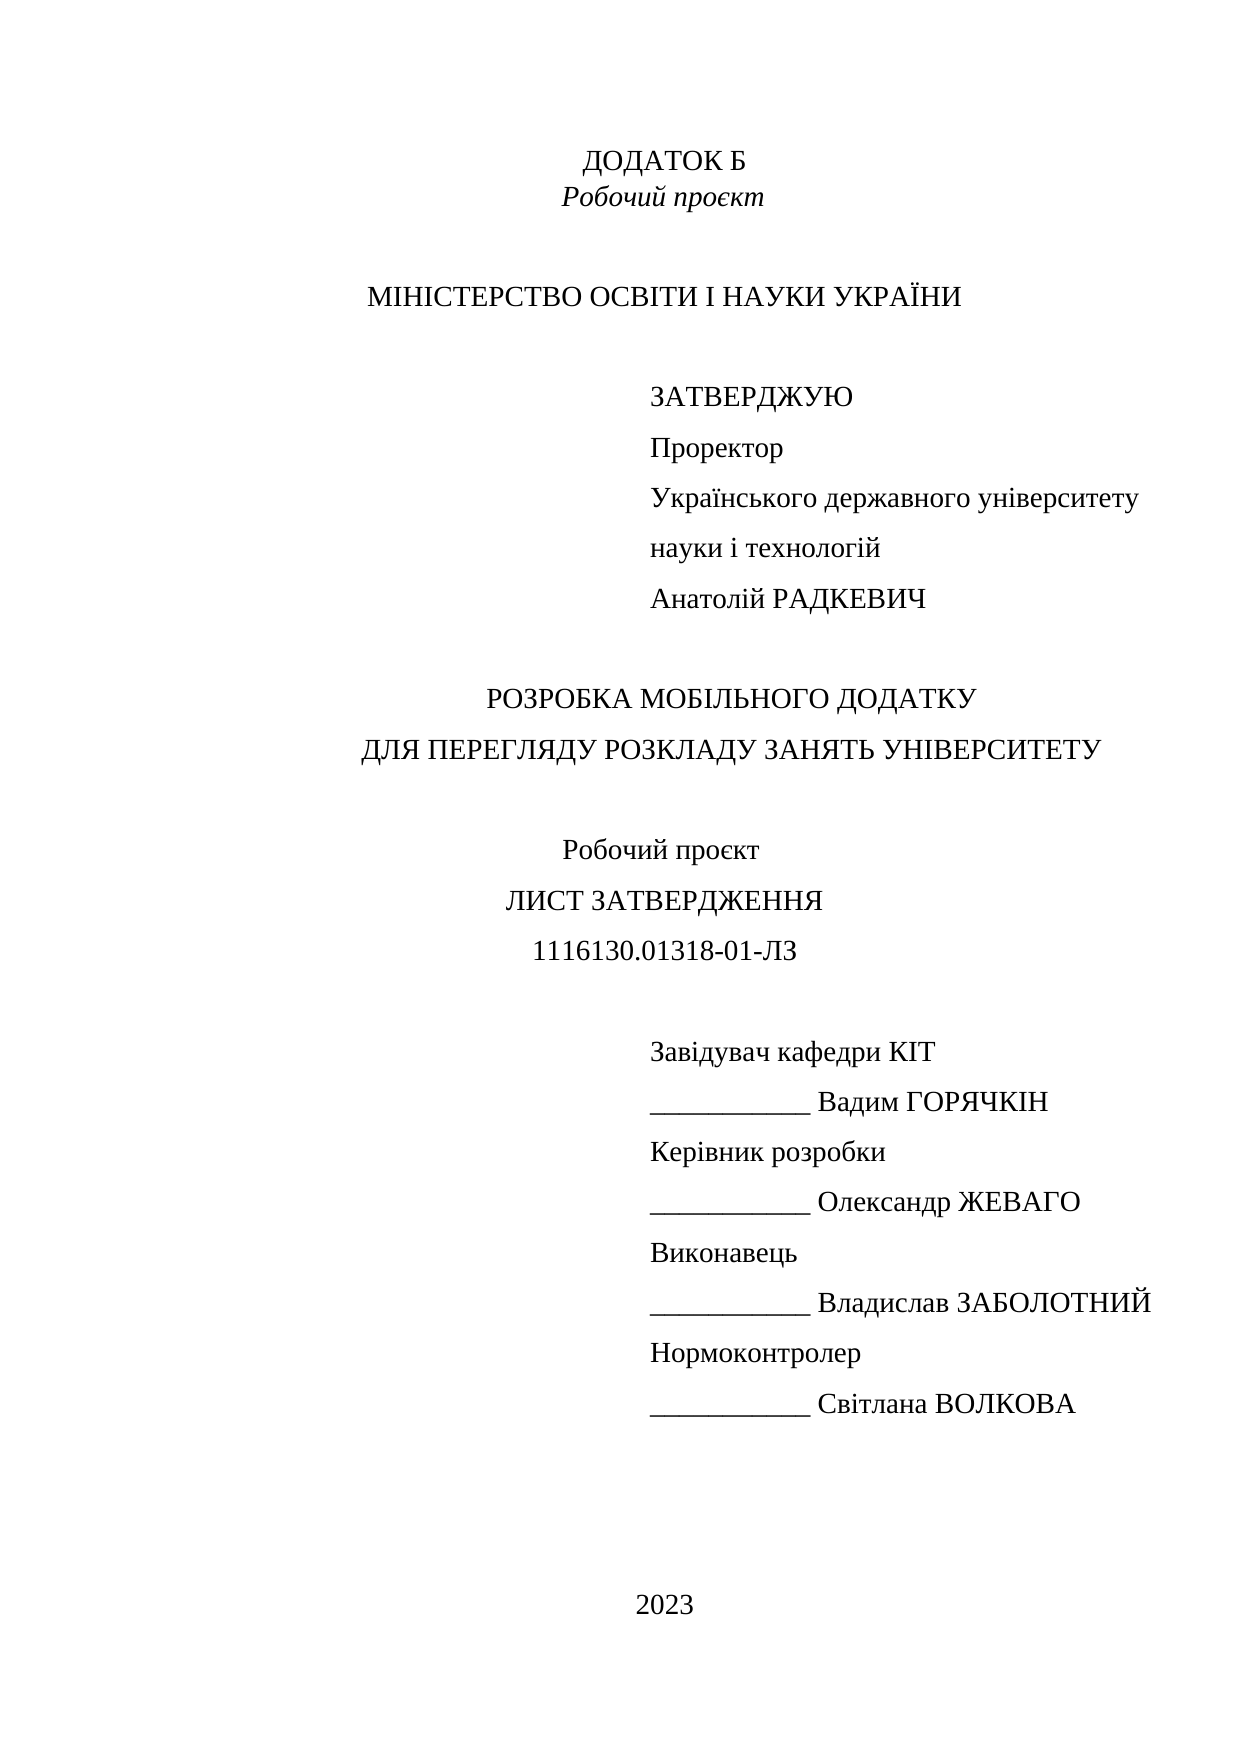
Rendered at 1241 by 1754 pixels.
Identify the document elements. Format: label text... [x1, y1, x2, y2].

text розробка мобільного додатку [252, 681, 1152, 715]
text Проректор [650, 430, 1152, 463]
text Нормоконтролер [650, 1336, 1152, 1369]
text Українського державного університету науки і технологій [650, 480, 1152, 564]
text ЗАТВЕРДЖУЮ [650, 379, 1152, 413]
subtitle ДОДАТОК Б [177, 143, 1152, 177]
text Робочий проєкт [177, 179, 1152, 213]
text МІНІСТЕРСТВО ОСВІТИ І НАУКИ УКРАЇНИ [177, 279, 1152, 312]
text Завідувач кафедри КІТ [650, 1034, 1152, 1067]
text 2023 [177, 1587, 1152, 1621]
text Робочий проєкт ЛИСТ ЗАТВЕРДЖЕННЯ 1116130.01318-01-ЛЗ [177, 832, 1152, 967]
text ___________ Олександр ЖЕВАГО [650, 1184, 1152, 1218]
text Анатолій РАДКЕВИЧ [650, 581, 1152, 614]
text ___________ Вадим ГОРЯЧКІН [650, 1084, 1152, 1117]
text Виконавець [650, 1235, 1152, 1268]
text ___________ Світлана ВОЛКОВА [650, 1386, 1152, 1419]
text ___________ Владислав ЗАБОЛОТНИЙ [650, 1285, 1152, 1319]
text Керівник розробки [650, 1134, 1152, 1168]
text Для пЕрегляду розкладу занять університету [252, 732, 1152, 765]
